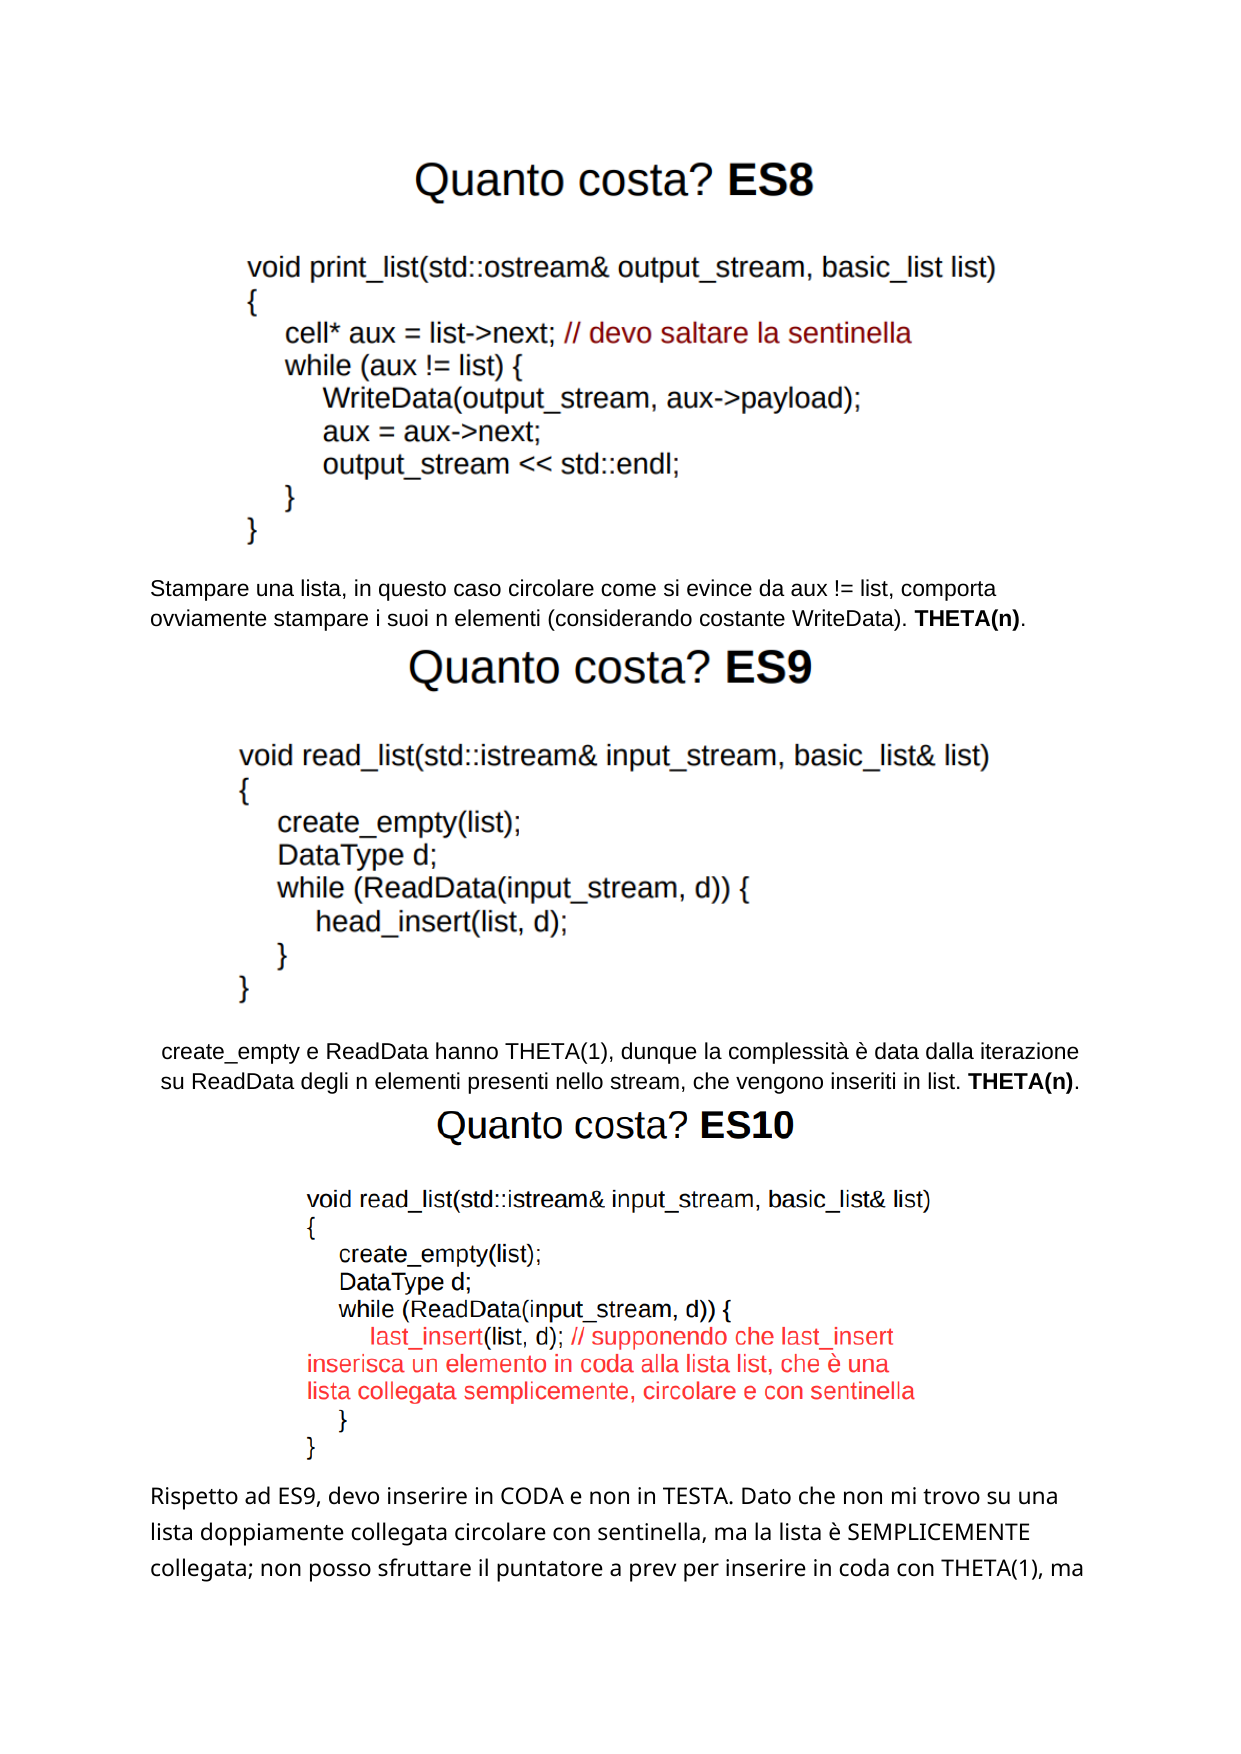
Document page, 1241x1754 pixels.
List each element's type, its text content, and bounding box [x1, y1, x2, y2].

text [150, 1480, 1090, 1583]
picture [231, 635, 1009, 1034]
picture [234, 150, 1006, 571]
picture [297, 1098, 943, 1476]
text Stampare una lista, in questo caso circolare come si evince da aux != list, comporta ovviamente stampare i suoi n elementi (considerando costante WriteData). THETA(n). [150, 574, 1090, 631]
